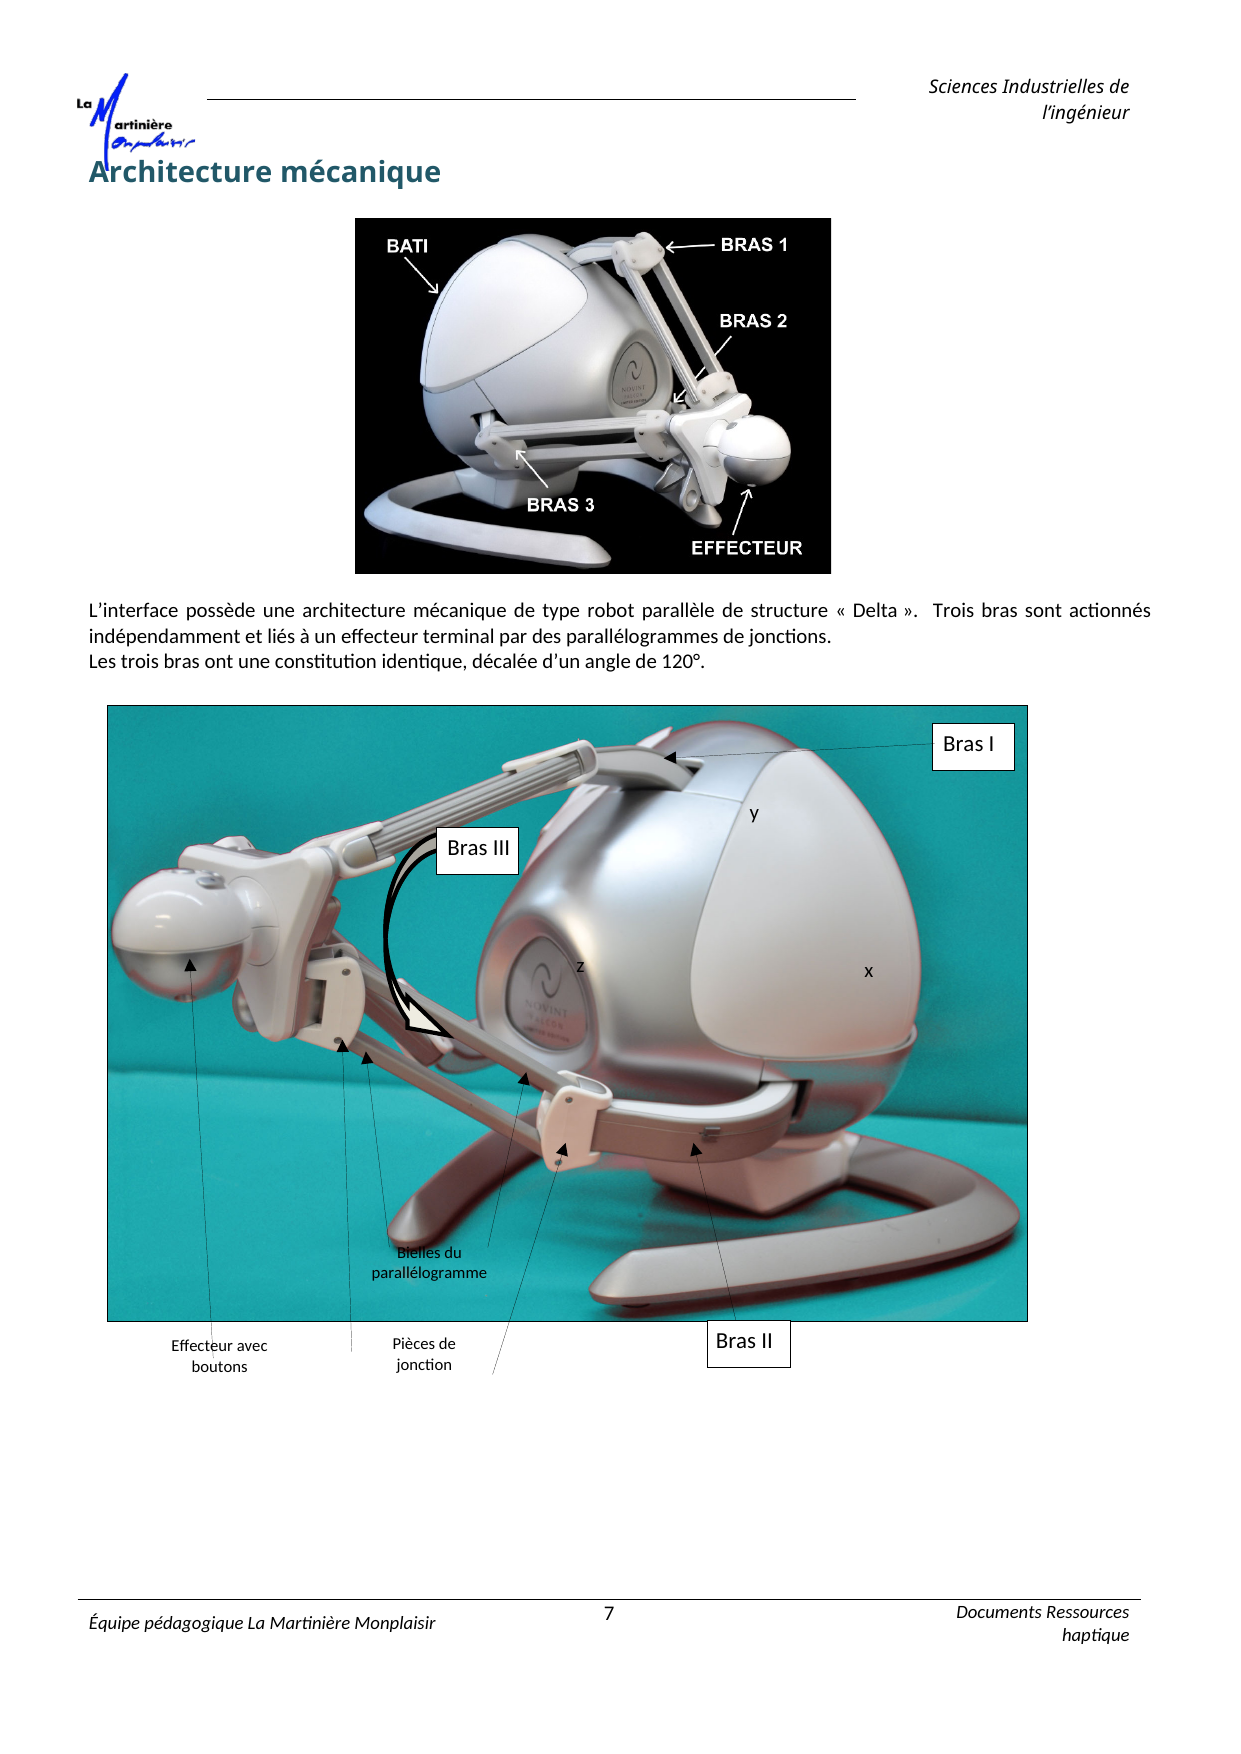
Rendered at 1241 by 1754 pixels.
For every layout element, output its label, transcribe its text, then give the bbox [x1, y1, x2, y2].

picture [355, 218, 832, 574]
picture [108, 706, 1027, 1321]
text Les trois bras ont une constitution identique, décalée d’un angle de 120°. [89, 648, 1152, 674]
text L’interface possède une architecture mécanique de type robot parallèle de structure « Delta ». Trois bras sont actionnés indépendamment et liés à un effecteur terminal par des parallélogrammes de jonctions. [89, 597, 1152, 648]
subtitle Architecture mécanique [89, 151, 1152, 191]
picture [77, 73, 195, 171]
